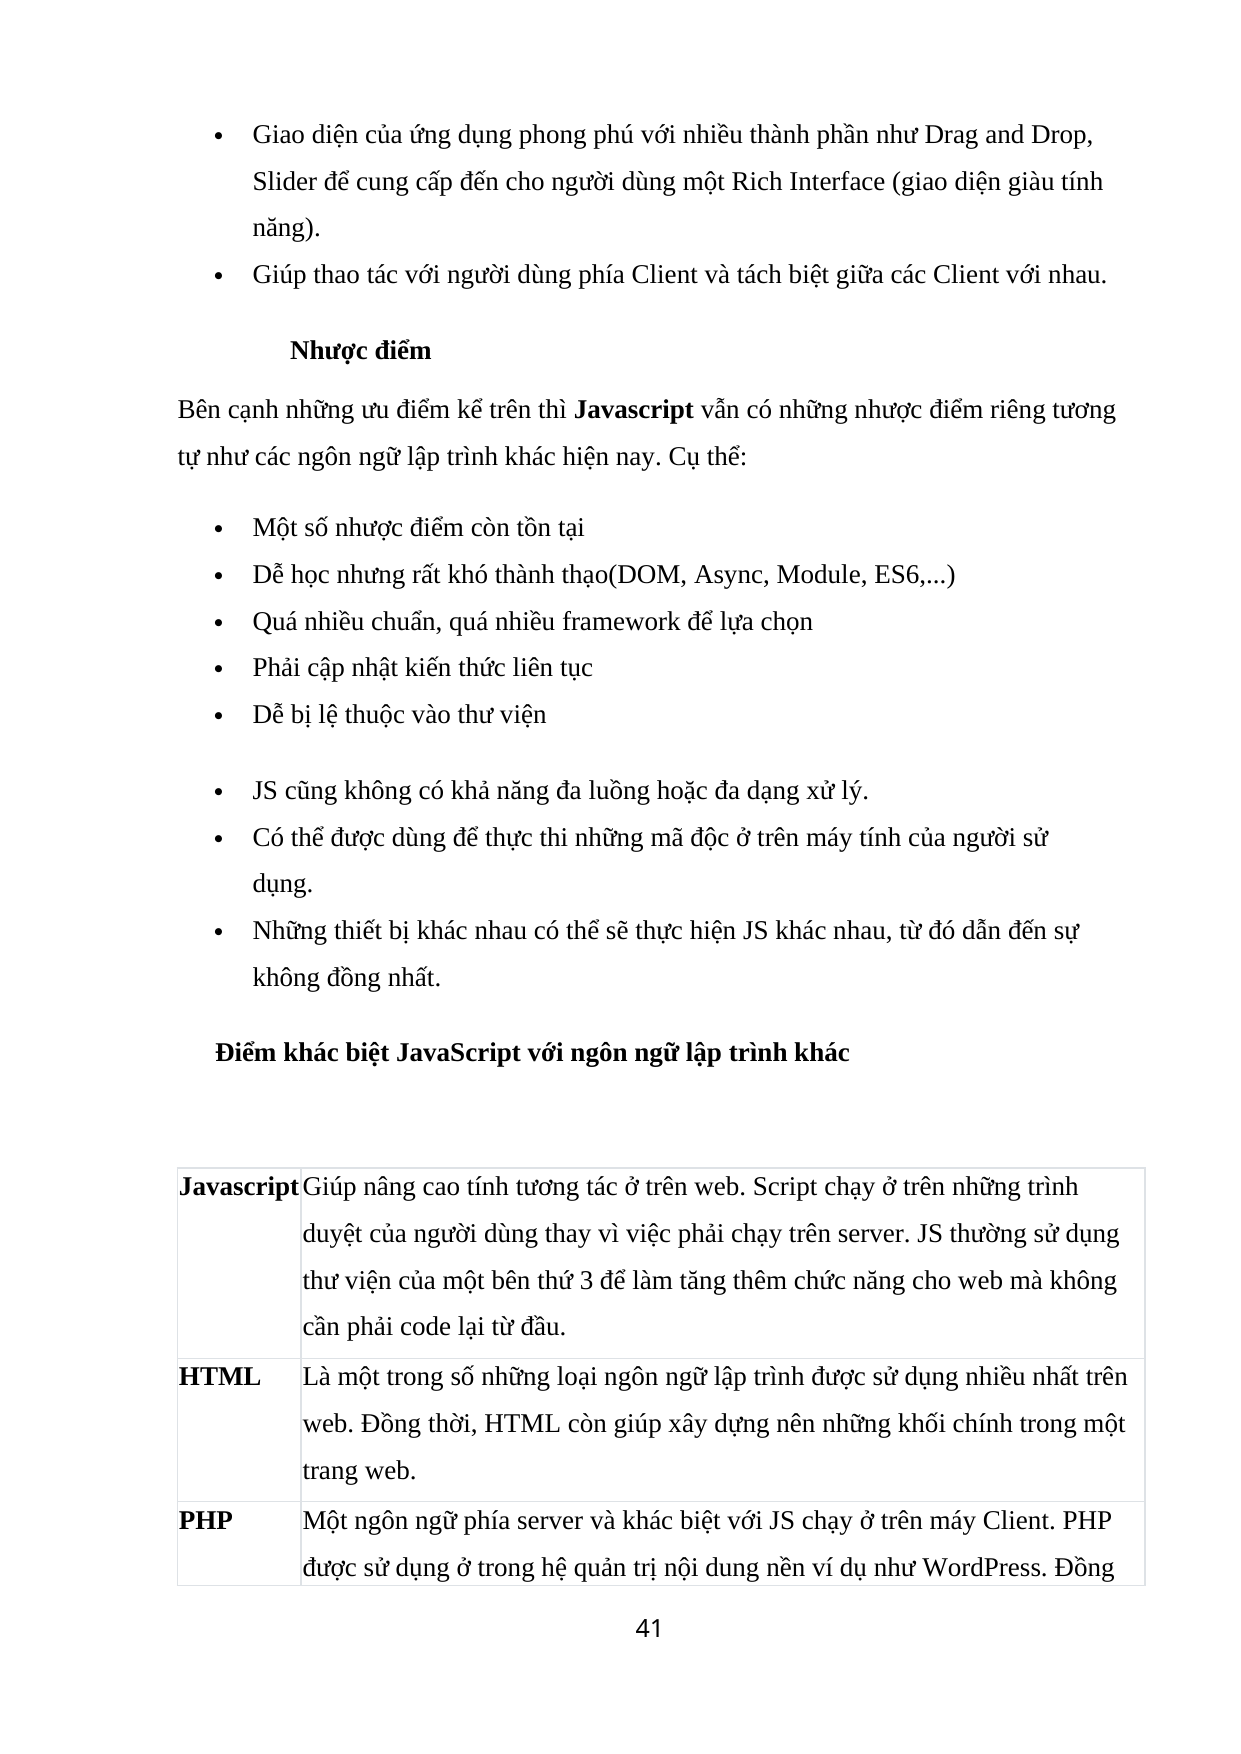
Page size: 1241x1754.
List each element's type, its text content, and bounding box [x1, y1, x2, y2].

text Bên cạnh những ưu điểm kể trên thì Javascript vẫn có những nhược điểm riêng tương tự như các ngôn ngữ lập trình khác hiện nay. Cụ thể: [177, 393, 1122, 471]
list JS cũng không có khả năng đa luồng hoặc đa dạng xử lý. [215, 774, 1122, 805]
list Một số nhược điểm còn tồn tại [215, 511, 1122, 543]
list Giao diện của ứng dụng phong phú với nhiều thành phần như Drag and Drop, Slider để cung cấp đến cho người dùng một Rich Interface (giao diện giàu tính năng). [215, 118, 1122, 243]
list Dễ bị lệ thuộc vào thư viện [215, 698, 1122, 729]
table_cell HTML [178, 1359, 300, 1501]
table_cell Là một trong số những loại ngôn ngữ lập trình được sử dụng nhiều nhất trên web. Đồng thời, HTML còn giúp xây dựng nên những khối chính trong một trang web. [302, 1359, 1144, 1501]
list Quá nhiều chuẩn, quá nhiều framework để lựa chọn [215, 605, 1122, 636]
list Phải cập nhật kiến thức liên tục [215, 651, 1122, 683]
table_header Javascript [178, 1169, 300, 1357]
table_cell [302, 1502, 1144, 1585]
text Điểm khác biệt JavaScript với ngôn ngữ lập trình khác [215, 1036, 1122, 1068]
list Giúp thao tác với người dùng phía Client và tách biệt giữa các Client với nhau. [215, 258, 1122, 289]
list Có thể được dùng để thực thi những mã độc ở trên máy tính của người sử dụng. [215, 821, 1122, 898]
table_header Giúp nâng cao tính tương tác ở trên web. Script chạy ở trên những trình duyệt của người dùng thay vì việc phải chạy trên server. JS thường sử dụng thư viện của một bên thứ 3 để làm tăng thêm chức năng cho web mà không cần phải code lại từ đầu. [302, 1169, 1144, 1357]
subtitle Nhược điểm [252, 334, 1122, 365]
list Dễ học nhưng rất khó thành thạo(DOM, Async, Module, ES6,...) [215, 558, 1122, 589]
table_cell PHP [178, 1502, 300, 1585]
list Những thiết bị khác nhau có thể sẽ thực hiện JS khác nhau, từ đó dẫn đến sự không đồng nhất. [215, 914, 1122, 992]
